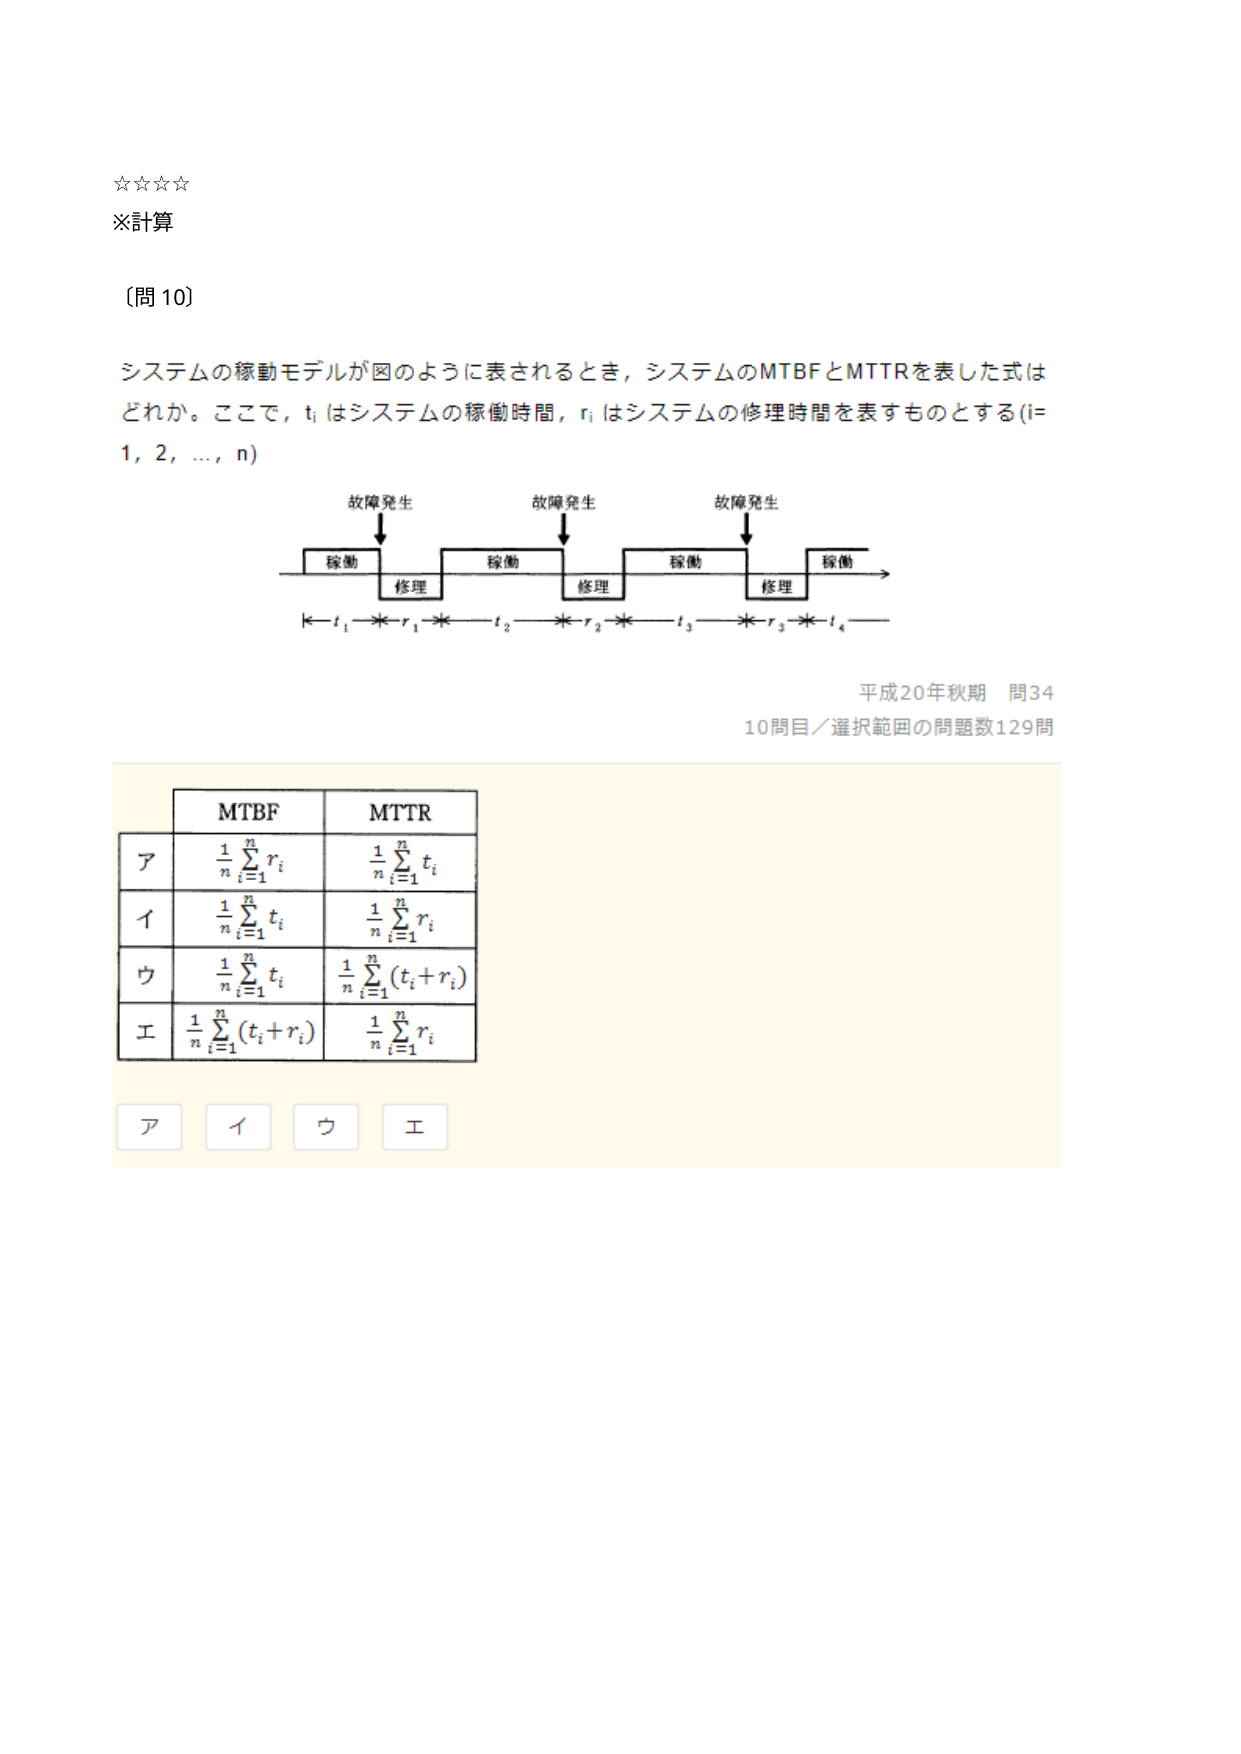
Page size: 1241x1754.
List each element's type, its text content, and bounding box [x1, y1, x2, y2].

text ※計算 [112, 202, 1128, 239]
text 〔問10〕 [112, 277, 1128, 314]
text ☆☆☆☆ [112, 164, 1128, 202]
picture [112, 352, 1062, 1168]
